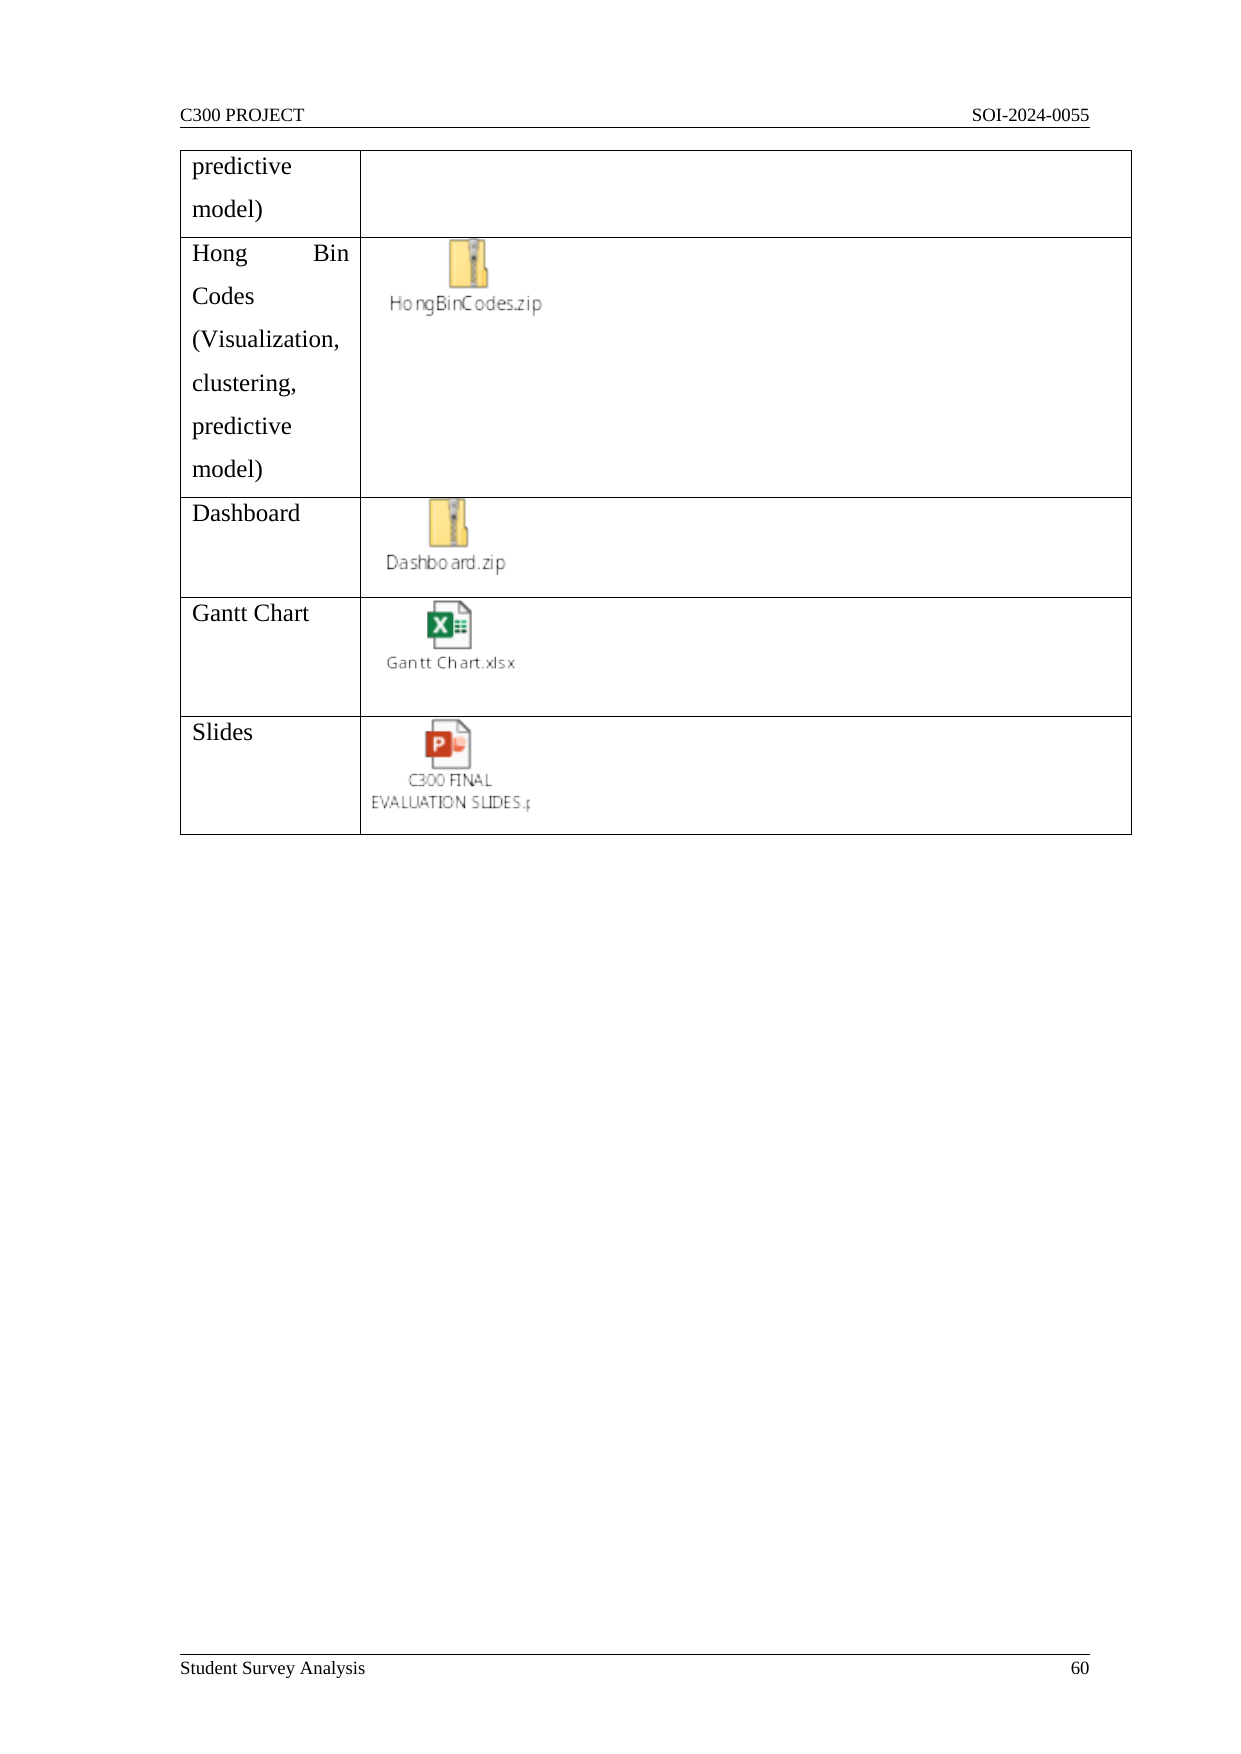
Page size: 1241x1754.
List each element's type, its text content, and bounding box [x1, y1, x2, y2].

table_cell [361, 151, 1131, 237]
table_cell Hong Bin Codes (Visualization, clustering, predictive model) [181, 238, 360, 497]
table_cell [361, 498, 1131, 597]
table_cell Dashboard [181, 498, 360, 597]
table_cell [361, 598, 1131, 716]
table_cell Gantt Chart [181, 598, 360, 716]
table_cell Slides [181, 717, 360, 834]
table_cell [181, 151, 360, 237]
table_cell [361, 238, 1131, 497]
table_cell [361, 717, 1131, 834]
